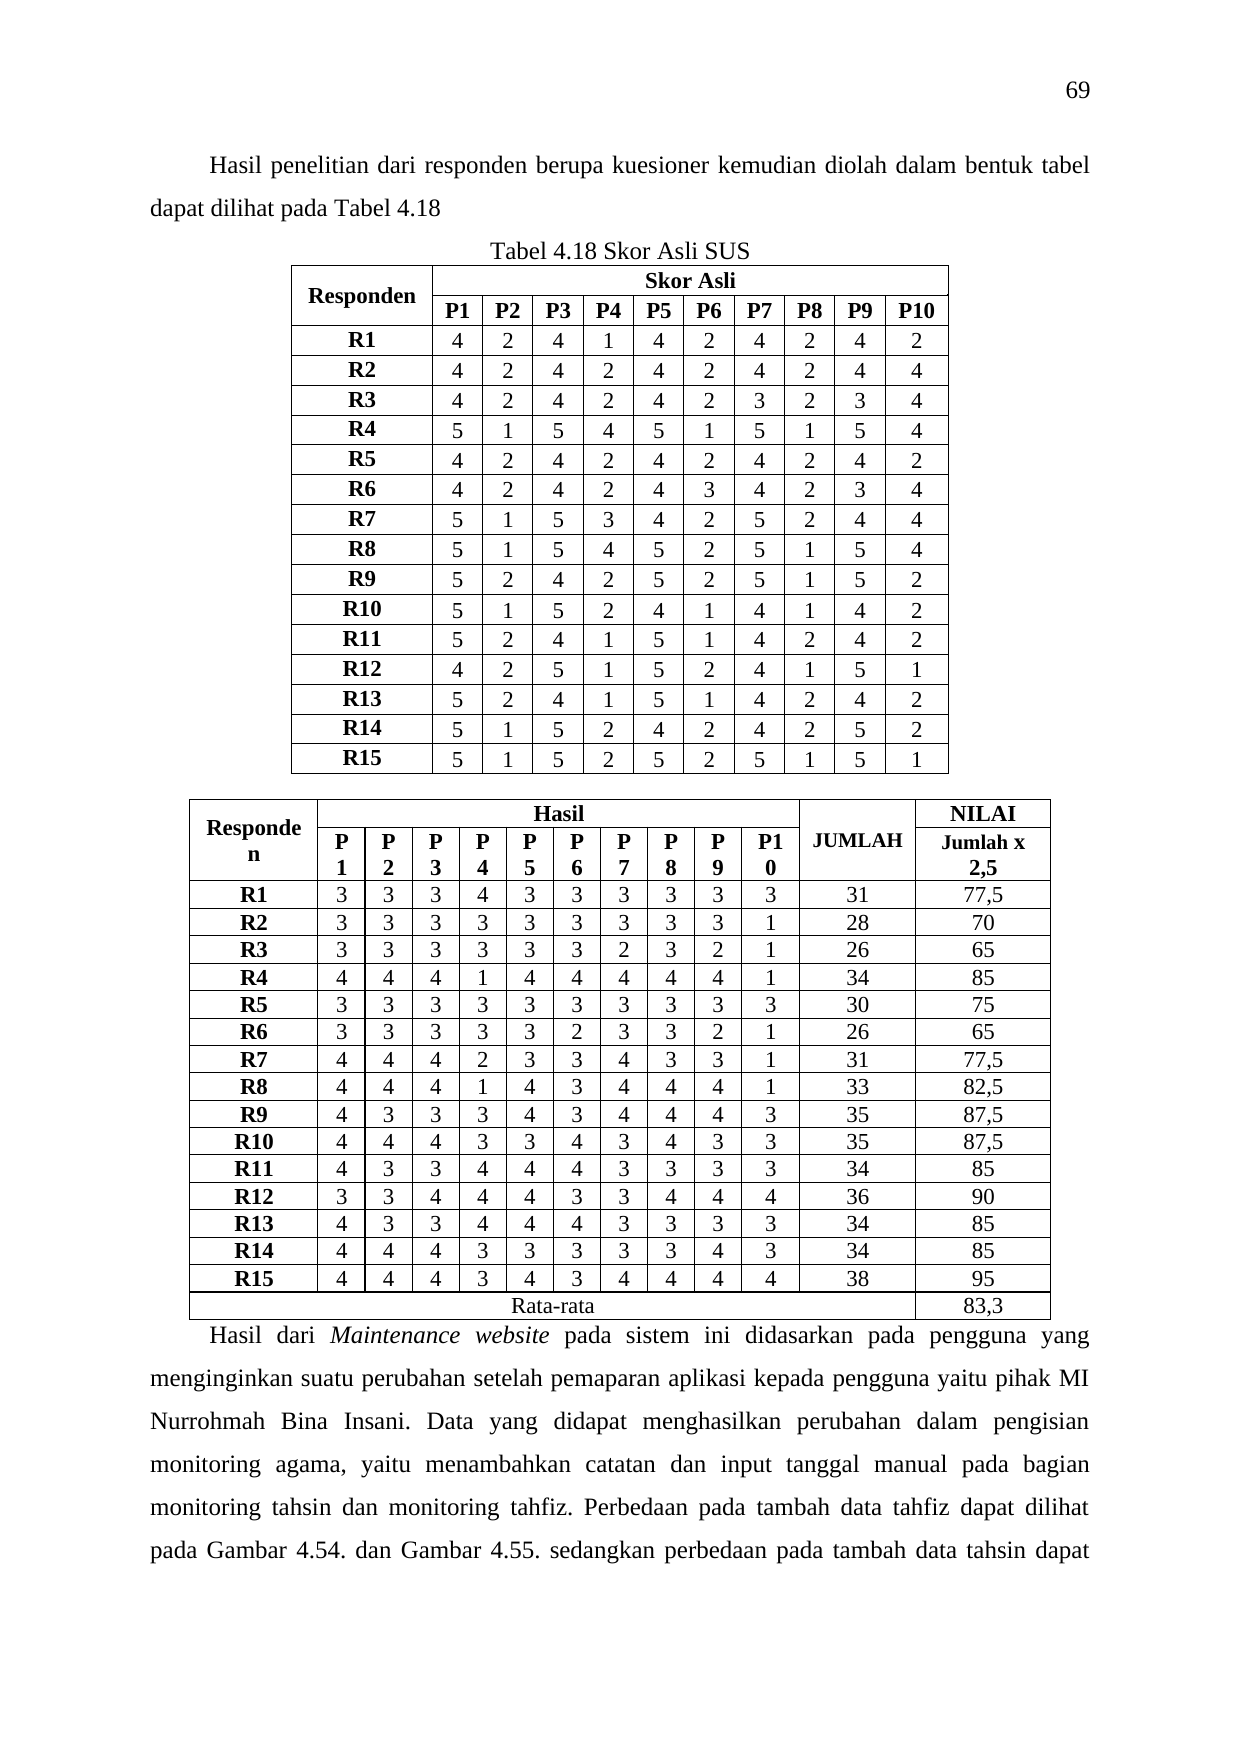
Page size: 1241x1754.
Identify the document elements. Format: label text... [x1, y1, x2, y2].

table_cell 4 [433, 356, 482, 384]
table_cell P7 [601, 828, 647, 880]
table_cell 3 [742, 1210, 799, 1237]
table_cell 3 [695, 1046, 741, 1072]
table_cell 4 [886, 505, 948, 534]
table_cell 2 [601, 936, 647, 963]
table_cell R6 [190, 1019, 317, 1045]
table_cell 4 [835, 625, 885, 654]
table_cell 3 [742, 881, 799, 908]
table_cell 4 [507, 1073, 553, 1099]
table_cell 4 [601, 1265, 647, 1291]
table_cell 31 [800, 881, 915, 908]
table_cell 4 [366, 964, 412, 990]
table_cell 1 [785, 595, 834, 624]
table_cell 4 [533, 625, 583, 654]
table_cell 4 [533, 685, 583, 713]
table_cell P10 [886, 296, 948, 325]
table_cell 2 [483, 386, 532, 414]
table_cell 2 [886, 326, 948, 355]
table_cell 31 [800, 1046, 915, 1072]
table_cell 65 [916, 1019, 1050, 1045]
table_cell 4 [695, 1183, 741, 1209]
table_cell 5 [433, 715, 482, 743]
table_cell 75 [916, 991, 1050, 1017]
table_cell 3 [601, 881, 647, 908]
table_cell 5 [533, 505, 583, 534]
table_cell 2 [785, 445, 834, 474]
table_cell 3 [507, 909, 553, 935]
table_cell 4 [507, 1183, 553, 1209]
table_cell R9 [190, 1101, 317, 1127]
table_cell 4 [634, 595, 683, 624]
table_cell 5 [835, 535, 885, 564]
table_cell 5 [735, 565, 784, 594]
table_cell 34 [800, 1238, 915, 1264]
table_cell 5 [433, 565, 482, 594]
table_cell 5 [735, 505, 784, 534]
table_cell 2 [554, 1019, 600, 1045]
table_cell 3 [366, 1210, 412, 1237]
table_cell 5 [735, 535, 784, 564]
table_cell 3 [507, 991, 553, 1017]
table_cell 85 [916, 964, 1050, 990]
table_cell 5 [835, 416, 885, 444]
table_cell 34 [800, 1155, 915, 1182]
table_cell Jumlah x 2,5 [916, 828, 1050, 880]
table_header Responden [292, 266, 432, 325]
table_cell P1 [433, 296, 482, 325]
table_cell 4 [318, 1210, 364, 1237]
table_cell 4 [554, 1128, 600, 1154]
table_cell P3 [413, 828, 459, 880]
table_cell P5 [507, 828, 553, 880]
table_cell 3 [554, 936, 600, 963]
table_cell 2 [684, 715, 734, 743]
table_cell 2 [483, 475, 532, 504]
table_cell 3 [648, 1155, 694, 1182]
table_cell 4 [695, 1101, 741, 1127]
table_cell 5 [835, 715, 885, 743]
table_cell 3 [318, 936, 364, 963]
table_cell 26 [800, 936, 915, 963]
table_cell 3 [601, 1128, 647, 1154]
table_cell 4 [648, 1183, 694, 1209]
table_cell R13 [190, 1210, 317, 1237]
table_cell 5 [533, 416, 583, 444]
table_cell R14 [190, 1238, 317, 1264]
table_cell 36 [800, 1183, 915, 1209]
table_cell 5 [634, 535, 683, 564]
table_cell 4 [835, 326, 885, 355]
table_cell 5 [634, 565, 683, 594]
table_cell 2 [584, 565, 633, 594]
table_cell 5 [634, 685, 683, 713]
table_cell 4 [554, 964, 600, 990]
table_cell 4 [735, 625, 784, 654]
table_cell 2 [584, 475, 633, 504]
table_cell 4 [366, 1073, 412, 1099]
table_cell 3 [554, 1073, 600, 1099]
table_cell 2 [584, 715, 633, 743]
table_cell 3 [366, 1101, 412, 1127]
table_cell 1 [483, 535, 532, 564]
table_cell 3 [554, 1183, 600, 1209]
table_cell 4 [735, 715, 784, 743]
table_cell P1 [318, 828, 364, 880]
table_cell 2 [684, 655, 734, 683]
table_cell 2 [695, 1019, 741, 1045]
table_cell 3 [742, 1101, 799, 1127]
table_cell 3 [648, 991, 694, 1017]
table_cell P10 [742, 828, 799, 880]
table_cell 4 [318, 1046, 364, 1072]
table_cell 3 [648, 1046, 694, 1072]
table_cell 4 [413, 1046, 459, 1072]
table_cell 2 [695, 936, 741, 963]
table_cell 4 [742, 1183, 799, 1209]
table_cell 4 [584, 416, 633, 444]
table_cell 4 [533, 326, 583, 355]
table_cell 87,5 [916, 1101, 1050, 1127]
table_cell 3 [601, 1238, 647, 1264]
table_cell 1 [483, 744, 532, 773]
table_cell 4 [366, 1046, 412, 1072]
table_cell 5 [533, 595, 583, 624]
text Hasil penelitian dari responden berupa kuesioner kemudian diolah dalam bentuk tabel dapat dilihat pada Tabel 4.18 [150, 150, 1090, 222]
table_cell R7 [292, 505, 432, 534]
table_cell 4 [735, 326, 784, 355]
table_cell 3 [554, 1046, 600, 1072]
table_cell P2 [483, 296, 532, 325]
table_cell R4 [292, 416, 432, 444]
table_cell R6 [292, 475, 432, 504]
table_cell 4 [366, 1238, 412, 1264]
table_cell 3 [413, 881, 459, 908]
table_cell 1 [684, 685, 734, 713]
table_cell R12 [292, 655, 432, 683]
table_cell 4 [634, 356, 683, 384]
text Tabel 4.18 Skor Asli SUS [150, 236, 1090, 265]
table_cell 4 [886, 475, 948, 504]
table_cell 5 [433, 416, 482, 444]
table_cell 5 [835, 744, 885, 773]
table_cell 3 [742, 1155, 799, 1182]
table_cell 5 [533, 744, 583, 773]
table_header Responden [190, 800, 317, 880]
table_cell 3 [413, 1019, 459, 1045]
table_cell 1 [684, 416, 734, 444]
table_cell 4 [695, 1238, 741, 1264]
table_cell 2 [684, 386, 734, 414]
table_cell 2 [886, 625, 948, 654]
table_cell 4 [413, 1238, 459, 1264]
table_cell 2 [684, 744, 734, 773]
table_cell P9 [835, 296, 885, 325]
table_cell 2 [785, 475, 834, 504]
table_cell 4 [507, 1101, 553, 1127]
table_cell 4 [648, 1128, 694, 1154]
table_cell 3 [460, 1265, 506, 1291]
table_cell 3 [554, 1101, 600, 1127]
table_cell 3 [318, 1183, 364, 1209]
table_cell 4 [835, 685, 885, 713]
table_cell 4 [648, 1101, 694, 1127]
table_cell 2 [584, 386, 633, 414]
table_cell 3 [684, 475, 734, 504]
table_cell 4 [366, 1128, 412, 1154]
table_cell P7 [735, 296, 784, 325]
table_cell 1 [886, 655, 948, 683]
table_cell 1 [886, 744, 948, 773]
table_cell 65 [916, 936, 1050, 963]
table_cell 5 [835, 565, 885, 594]
table_cell 3 [413, 936, 459, 963]
table_cell 5 [433, 535, 482, 564]
table_cell 4 [601, 1101, 647, 1127]
table_cell 4 [886, 356, 948, 384]
table_cell 2 [886, 715, 948, 743]
table_cell 4 [735, 356, 784, 384]
table_cell 4 [533, 386, 583, 414]
table_cell R11 [190, 1155, 317, 1182]
table_cell R15 [190, 1265, 317, 1291]
table_cell 70 [916, 909, 1050, 935]
table_cell 4 [533, 475, 583, 504]
table_cell 5 [533, 535, 583, 564]
table_cell 3 [318, 909, 364, 935]
table_cell R13 [292, 685, 432, 713]
table_cell 4 [634, 326, 683, 355]
table_cell P6 [554, 828, 600, 880]
table_cell 3 [695, 1210, 741, 1237]
table_cell 4 [507, 1155, 553, 1182]
table_cell 1 [483, 595, 532, 624]
table_cell 2 [483, 625, 532, 654]
table_cell 2 [483, 655, 532, 683]
table_cell 5 [634, 655, 683, 683]
table_cell 3 [507, 1046, 553, 1072]
table_cell 1 [584, 326, 633, 355]
table_cell 5 [433, 595, 482, 624]
table_cell R15 [292, 744, 432, 773]
table_cell 1 [785, 565, 834, 594]
table_cell 3 [507, 1238, 553, 1264]
table_cell 4 [533, 565, 583, 594]
table_cell 4 [413, 1073, 459, 1099]
table_cell 3 [584, 505, 633, 534]
table_cell 83,3 [916, 1293, 1050, 1319]
table_cell 3 [601, 1183, 647, 1209]
table_cell P3 [533, 296, 583, 325]
table_cell 5 [735, 744, 784, 773]
table_cell 3 [601, 991, 647, 1017]
table_cell P9 [695, 828, 741, 880]
table_cell 3 [554, 1238, 600, 1264]
table_cell P8 [785, 296, 834, 325]
table_cell 3 [413, 1210, 459, 1237]
table_cell 4 [318, 1238, 364, 1264]
table_cell 4 [460, 1155, 506, 1182]
table_cell 3 [601, 1019, 647, 1045]
table_cell 2 [785, 386, 834, 414]
table_cell 4 [584, 535, 633, 564]
table_cell 5 [533, 715, 583, 743]
table_cell 2 [684, 356, 734, 384]
table_cell 35 [800, 1101, 915, 1127]
table_cell 2 [684, 535, 734, 564]
table_cell 3 [648, 1210, 694, 1237]
table_cell 3 [366, 881, 412, 908]
table_cell 3 [695, 991, 741, 1017]
table_cell 4 [742, 1265, 799, 1291]
table_cell 1 [742, 909, 799, 935]
table_cell Rata-rata [190, 1293, 915, 1319]
table_cell 3 [695, 881, 741, 908]
table_cell 4 [695, 964, 741, 990]
table_cell 4 [318, 1101, 364, 1127]
table_cell 2 [886, 565, 948, 594]
table_cell 5 [433, 744, 482, 773]
table_cell 4 [886, 416, 948, 444]
table_cell 2 [785, 356, 834, 384]
table_cell 4 [735, 475, 784, 504]
table_cell 3 [735, 386, 784, 414]
table_cell 2 [460, 1046, 506, 1072]
table_cell 4 [735, 685, 784, 713]
table_cell 3 [648, 1019, 694, 1045]
table_cell 2 [684, 445, 734, 474]
table_cell 4 [318, 964, 364, 990]
table_cell 5 [735, 416, 784, 444]
table_cell 4 [507, 1210, 553, 1237]
table_cell 2 [483, 356, 532, 384]
table_cell 4 [507, 964, 553, 990]
table_cell R1 [190, 881, 317, 908]
table_cell 4 [648, 1265, 694, 1291]
table_cell 3 [366, 991, 412, 1017]
table_cell P5 [634, 296, 683, 325]
table_cell 2 [584, 445, 633, 474]
table_cell 4 [433, 445, 482, 474]
table_cell 2 [483, 565, 532, 594]
table_cell R10 [292, 595, 432, 624]
table_cell 2 [483, 445, 532, 474]
table_cell 34 [800, 1210, 915, 1237]
table_cell 2 [886, 445, 948, 474]
table_cell 3 [366, 909, 412, 935]
table_cell 4 [695, 1265, 741, 1291]
table_cell 90 [916, 1183, 1050, 1209]
table_cell 5 [634, 625, 683, 654]
table_cell 2 [483, 326, 532, 355]
table_cell 3 [507, 936, 553, 963]
table_cell 5 [634, 744, 683, 773]
table_cell 5 [433, 685, 482, 713]
table_cell 3 [648, 1238, 694, 1264]
table_cell 3 [742, 1238, 799, 1264]
table_header Skor Asli [433, 266, 948, 295]
table_cell 77,5 [916, 881, 1050, 908]
table_cell 95 [916, 1265, 1050, 1291]
table_cell 1 [584, 625, 633, 654]
table_cell 2 [886, 685, 948, 713]
table_cell 4 [433, 386, 482, 414]
table_cell 4 [835, 356, 885, 384]
table_cell 3 [507, 1019, 553, 1045]
table_cell 26 [800, 1019, 915, 1045]
table_cell P8 [648, 828, 694, 880]
table_cell 2 [684, 565, 734, 594]
table_cell 3 [318, 1019, 364, 1045]
table_cell R5 [292, 445, 432, 474]
table_cell 2 [684, 326, 734, 355]
table_cell 2 [785, 625, 834, 654]
table_cell 3 [460, 991, 506, 1017]
table_cell 4 [634, 386, 683, 414]
table_cell 2 [785, 715, 834, 743]
table_cell 4 [433, 326, 482, 355]
table_cell 3 [648, 909, 694, 935]
table_cell 85 [916, 1155, 1050, 1182]
table_cell 35 [800, 1128, 915, 1154]
table_cell 4 [413, 964, 459, 990]
table_cell R3 [190, 936, 317, 963]
table_cell 4 [601, 1073, 647, 1099]
table_cell 1 [785, 744, 834, 773]
table_cell 28 [800, 909, 915, 935]
table_cell 77,5 [916, 1046, 1050, 1072]
table_cell 5 [533, 655, 583, 683]
table_cell R4 [190, 964, 317, 990]
table_cell R11 [292, 625, 432, 654]
table_cell 3 [413, 1101, 459, 1127]
table_cell 4 [735, 445, 784, 474]
table_cell 2 [886, 595, 948, 624]
table_cell 1 [785, 535, 834, 564]
table_header Hasil [318, 800, 799, 827]
table_cell 3 [413, 991, 459, 1017]
table_cell 5 [634, 416, 683, 444]
table_cell 4 [533, 356, 583, 384]
table_cell 3 [460, 1019, 506, 1045]
table_header JUMLAH [800, 800, 915, 880]
table_cell 4 [318, 1265, 364, 1291]
table_cell 3 [601, 1210, 647, 1237]
table_cell 4 [835, 595, 885, 624]
table_cell 4 [460, 1183, 506, 1209]
table_cell 38 [800, 1265, 915, 1291]
table_cell 85 [916, 1238, 1050, 1264]
table_cell 3 [366, 1183, 412, 1209]
table_cell 3 [460, 936, 506, 963]
table_cell 30 [800, 991, 915, 1017]
table_cell 4 [601, 1046, 647, 1072]
table_cell 3 [366, 936, 412, 963]
table_cell 3 [835, 475, 885, 504]
table_cell 1 [742, 964, 799, 990]
table_cell 3 [601, 1155, 647, 1182]
table_cell 4 [413, 1265, 459, 1291]
table_cell R5 [190, 991, 317, 1017]
table_cell R7 [190, 1046, 317, 1072]
table_cell 4 [554, 1210, 600, 1237]
table_cell 3 [554, 909, 600, 935]
table_cell R2 [292, 356, 432, 384]
table_cell 3 [601, 909, 647, 935]
table_cell 2 [785, 326, 834, 355]
table_cell R8 [190, 1073, 317, 1099]
table_cell 4 [835, 505, 885, 534]
table_cell R9 [292, 565, 432, 594]
table_cell 4 [835, 445, 885, 474]
table_cell 1 [584, 685, 633, 713]
table_cell 4 [648, 964, 694, 990]
table_cell 2 [584, 595, 633, 624]
table_cell 3 [413, 1155, 459, 1182]
table_cell 1 [785, 655, 834, 683]
table_cell 3 [554, 991, 600, 1017]
table_cell 4 [634, 475, 683, 504]
table_cell 3 [460, 1128, 506, 1154]
table_cell 3 [554, 1265, 600, 1291]
table_cell 4 [366, 1265, 412, 1291]
table_cell 1 [483, 715, 532, 743]
table_cell 1 [684, 595, 734, 624]
table_cell 1 [742, 936, 799, 963]
table_cell 4 [413, 1183, 459, 1209]
table_cell 2 [584, 356, 633, 384]
table_cell 1 [483, 505, 532, 534]
table_cell 4 [533, 445, 583, 474]
table_header NILAI [916, 800, 1050, 827]
table_cell 87,5 [916, 1128, 1050, 1154]
table_cell R1 [292, 326, 432, 355]
table_cell 3 [366, 1155, 412, 1182]
table_cell 4 [460, 881, 506, 908]
table_cell 3 [695, 909, 741, 935]
table_cell 4 [318, 1073, 364, 1099]
table_cell 33 [800, 1073, 915, 1099]
table_cell 3 [507, 881, 553, 908]
table_cell 3 [460, 1101, 506, 1127]
table_cell 3 [554, 881, 600, 908]
table_cell 4 [460, 1210, 506, 1237]
table_cell 3 [366, 1019, 412, 1045]
table_cell P2 [366, 828, 412, 880]
table_cell 4 [735, 655, 784, 683]
table_cell 4 [601, 964, 647, 990]
table_cell R10 [190, 1128, 317, 1154]
table_cell P4 [584, 296, 633, 325]
table_cell 1 [684, 625, 734, 654]
table_cell 4 [413, 1128, 459, 1154]
table_cell 4 [648, 1073, 694, 1099]
table_cell 5 [433, 505, 482, 534]
table_cell 3 [648, 881, 694, 908]
table_cell 1 [785, 416, 834, 444]
table_cell 4 [735, 595, 784, 624]
table_cell P6 [684, 296, 734, 325]
table_cell 4 [634, 445, 683, 474]
table_cell 4 [318, 1128, 364, 1154]
table_cell 4 [634, 715, 683, 743]
table_cell 1 [742, 1073, 799, 1099]
table_cell R2 [190, 909, 317, 935]
table_cell 4 [554, 1155, 600, 1182]
table_cell 5 [433, 625, 482, 654]
table_cell 4 [695, 1073, 741, 1099]
table_cell 1 [460, 1073, 506, 1099]
table_cell 34 [800, 964, 915, 990]
table_cell 3 [318, 991, 364, 1017]
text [150, 1320, 1090, 1564]
table_cell 3 [695, 1155, 741, 1182]
table_cell 1 [742, 1046, 799, 1072]
table_cell 1 [742, 1019, 799, 1045]
table_cell R3 [292, 386, 432, 414]
table_cell R14 [292, 715, 432, 743]
table_cell 3 [507, 1128, 553, 1154]
table_cell R12 [190, 1183, 317, 1209]
table_cell 1 [460, 964, 506, 990]
table_cell 3 [742, 991, 799, 1017]
table_cell 85 [916, 1210, 1050, 1237]
table_cell 3 [460, 1238, 506, 1264]
table_cell 3 [648, 936, 694, 963]
table_cell 3 [695, 1128, 741, 1154]
table_cell P4 [460, 828, 506, 880]
table_cell R8 [292, 535, 432, 564]
table_cell 4 [634, 505, 683, 534]
table_cell 1 [584, 655, 633, 683]
table_cell 2 [785, 505, 834, 534]
table_cell 2 [483, 685, 532, 713]
table_cell 82,5 [916, 1073, 1050, 1099]
table_cell 4 [433, 655, 482, 683]
table_cell 4 [886, 535, 948, 564]
table_cell 4 [318, 1155, 364, 1182]
table_cell 2 [785, 685, 834, 713]
table_cell 4 [507, 1265, 553, 1291]
table_cell 4 [886, 386, 948, 414]
table_cell 4 [433, 475, 482, 504]
table_cell 1 [483, 416, 532, 444]
table_cell 3 [742, 1128, 799, 1154]
table_cell 3 [318, 881, 364, 908]
table_cell 2 [684, 505, 734, 534]
table_cell 5 [835, 655, 885, 683]
table_cell 2 [584, 744, 633, 773]
table_cell 3 [835, 386, 885, 414]
table_cell 3 [460, 909, 506, 935]
table_cell 3 [413, 909, 459, 935]
